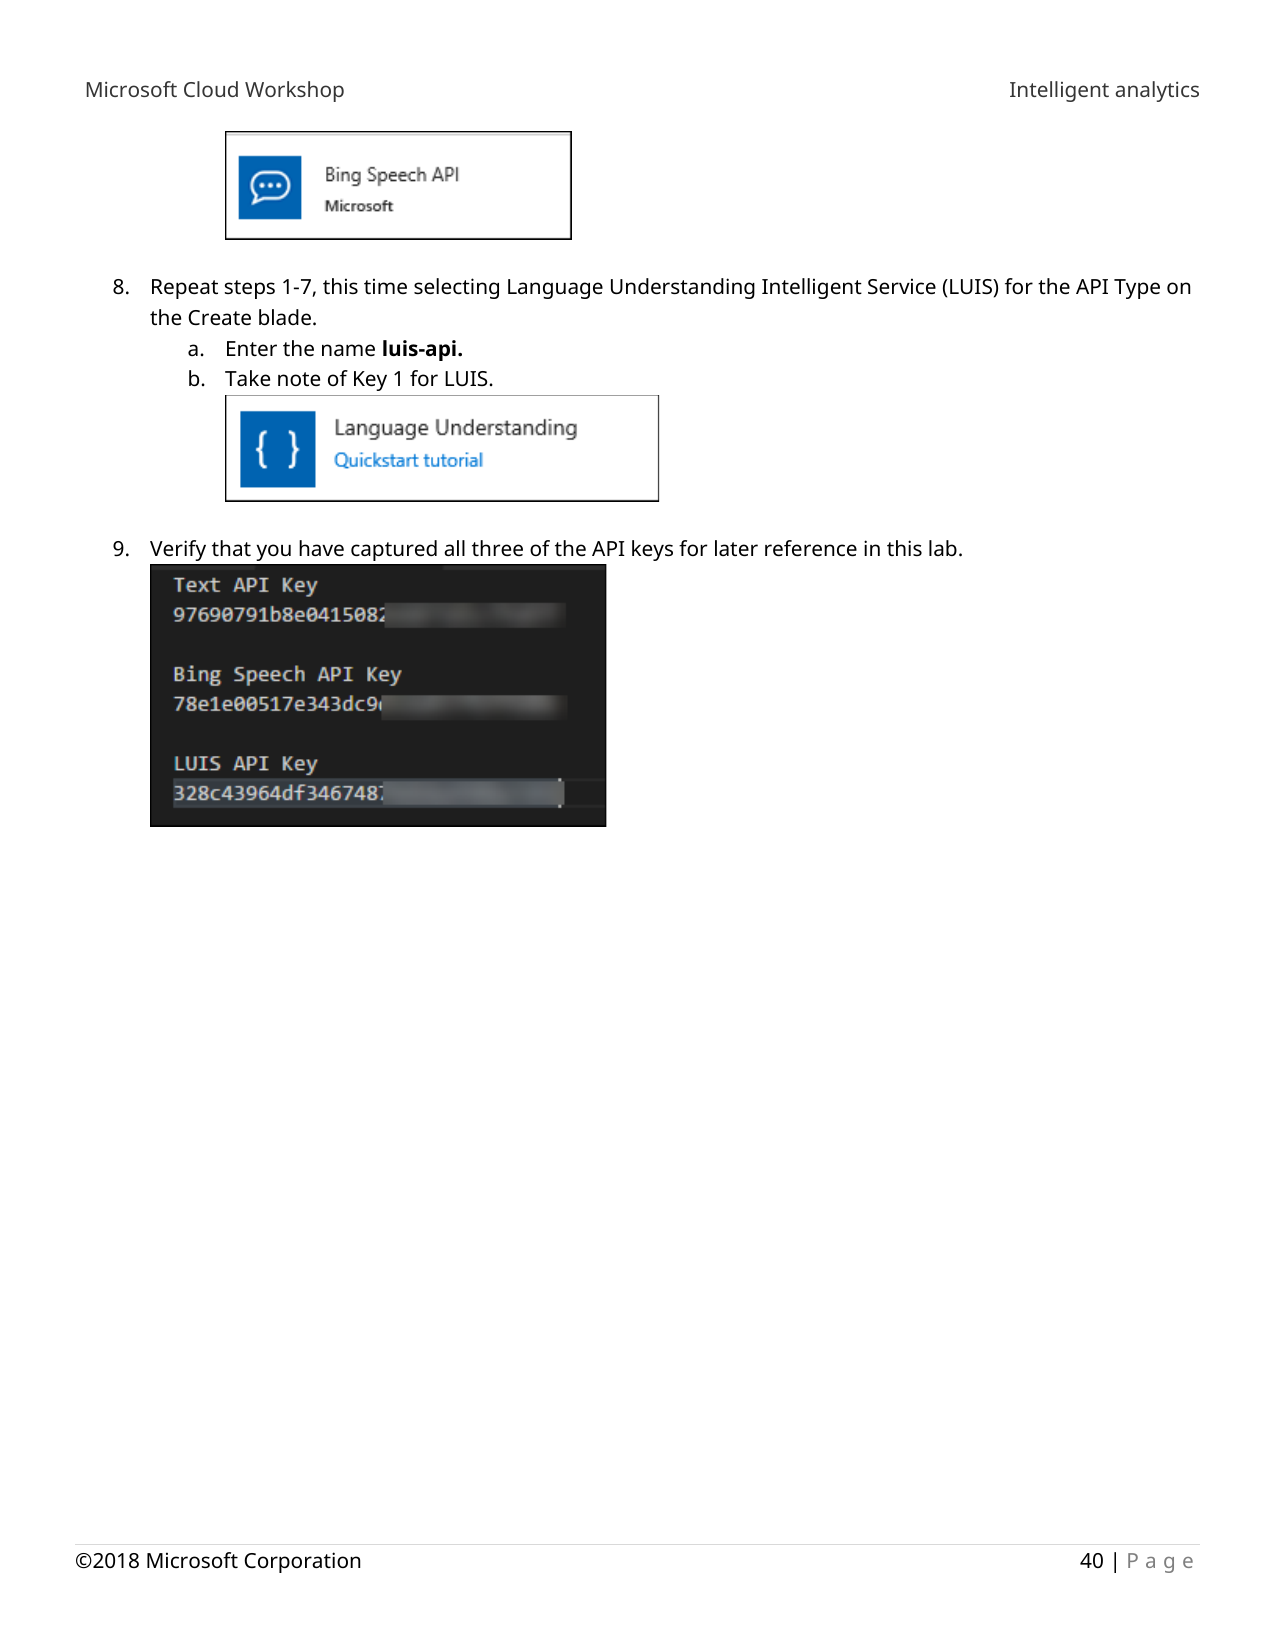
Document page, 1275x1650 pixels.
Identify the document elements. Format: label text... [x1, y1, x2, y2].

list Verify that you have captured all three of the API keys for later reference in this lab. [112, 534, 1200, 562]
picture [225, 131, 572, 240]
list Enter the name luis-api. [187, 334, 1200, 362]
picture [150, 564, 607, 827]
picture [225, 395, 660, 502]
list Repeat steps 1-7, this time selecting Language Understanding Intelligent Service (LUIS) for the API Type on the Create blade. [112, 272, 1200, 332]
list Take note of Key 1 for LUIS. [187, 364, 1200, 393]
